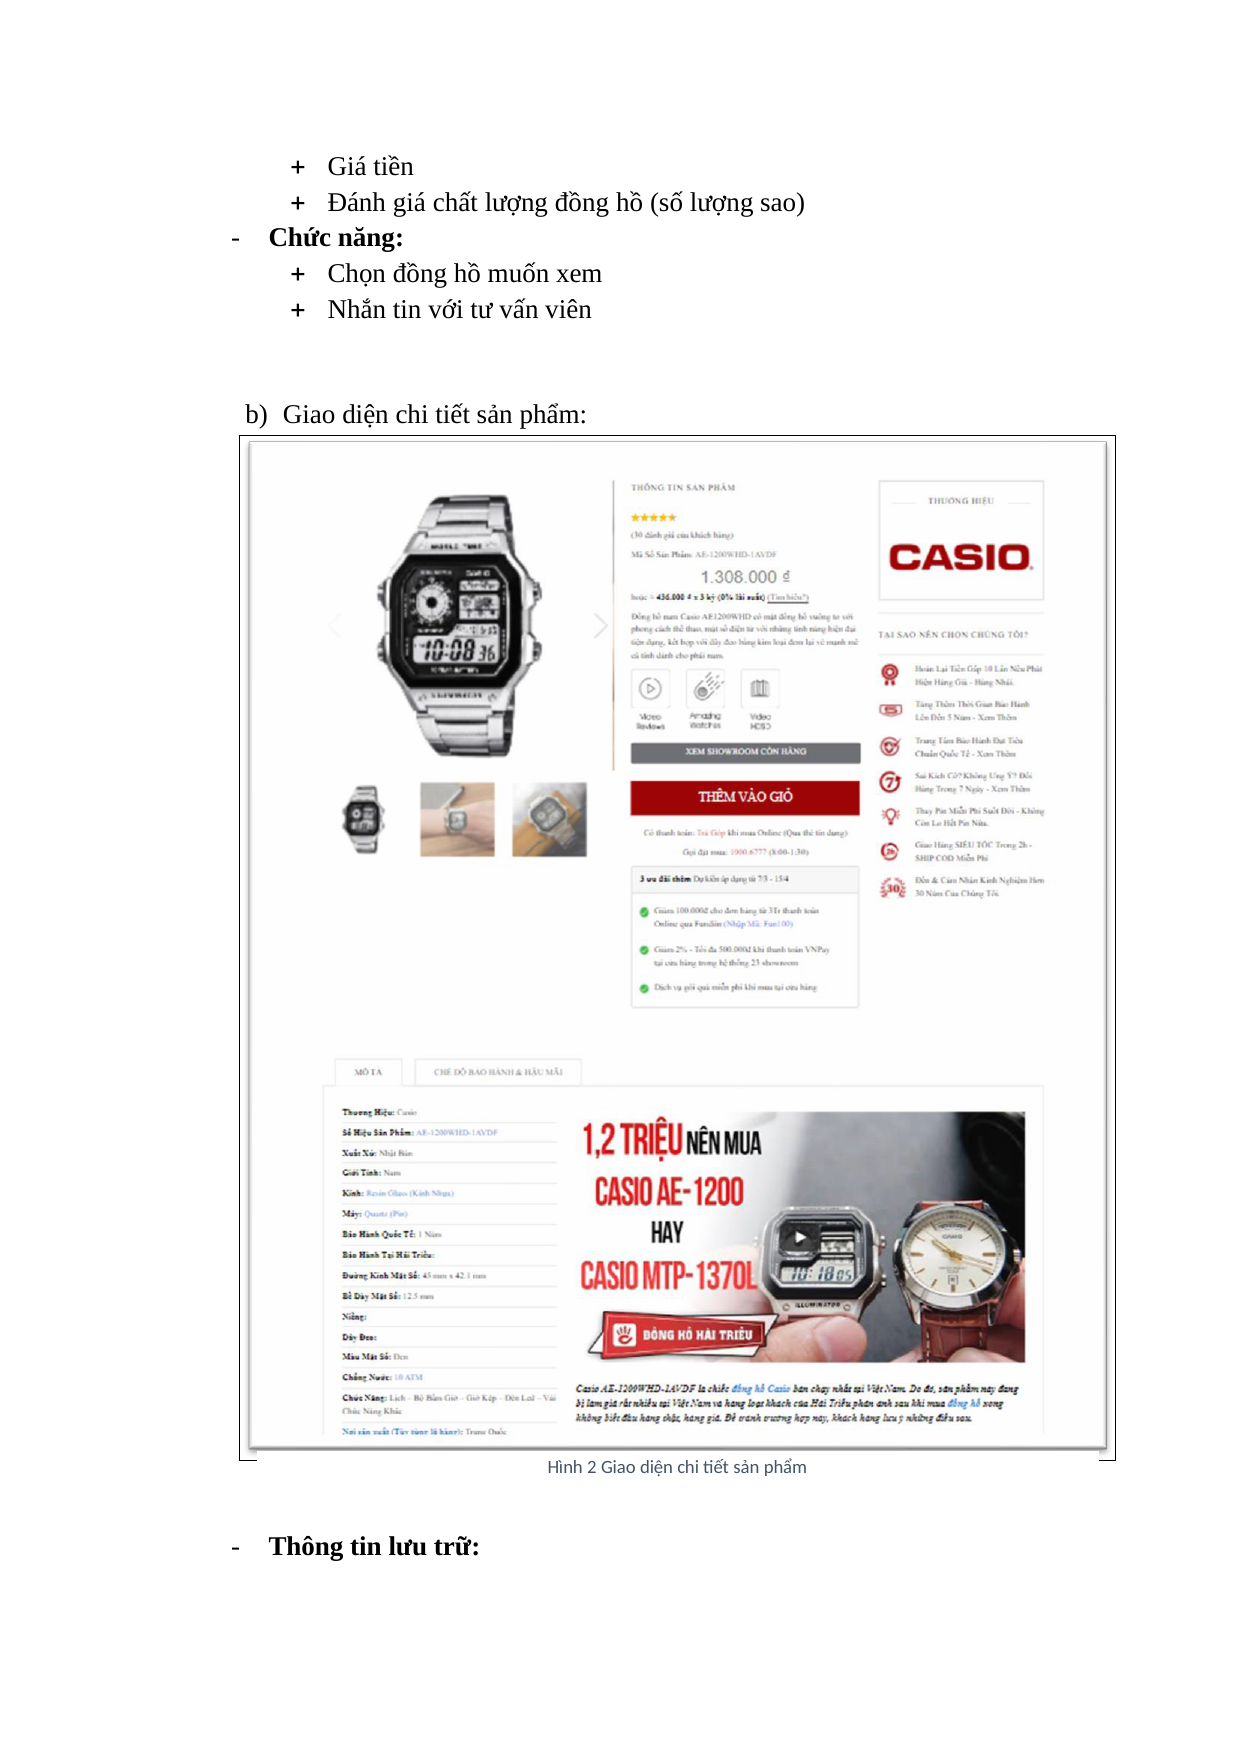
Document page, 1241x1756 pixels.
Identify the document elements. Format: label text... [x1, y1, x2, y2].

list Chọn đồng hồ muốn xem [290, 257, 1107, 288]
list Giao diện chi tiết sản phẩm: [245, 398, 1107, 429]
subtitle Chức năng: [231, 222, 1107, 253]
list Nhắn tin với tư vấn viên [290, 293, 1107, 324]
picture [240, 436, 1115, 1460]
list Giá tiền [290, 150, 1107, 181]
list Đánh giá chất lượng đồng hồ (số lượng sao) [290, 186, 1107, 217]
subtitle Thông tin lưu trữ: [231, 1530, 1107, 1562]
